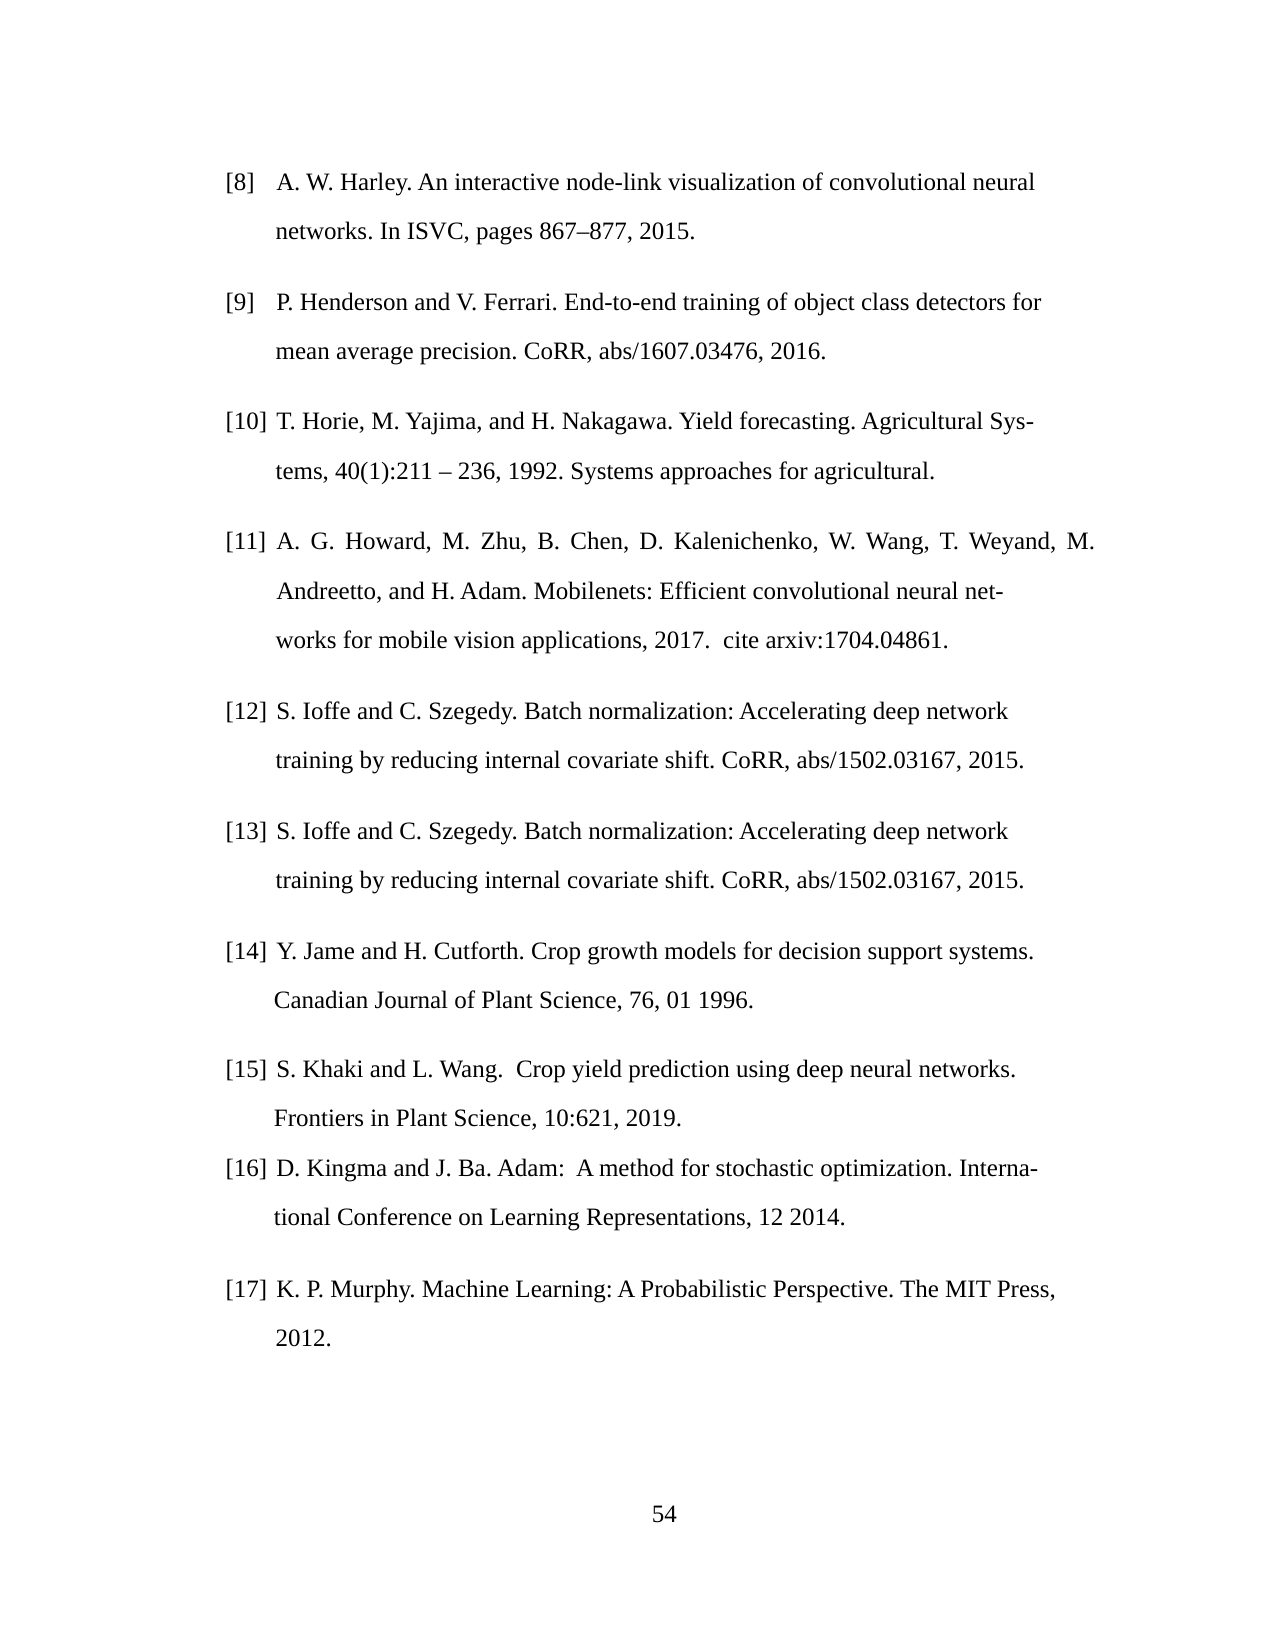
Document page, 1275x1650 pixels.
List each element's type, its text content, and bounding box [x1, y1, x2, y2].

list P. Henderson and V. Ferrari. End-to-end training of object class detectors for [225, 287, 1097, 316]
list S. Khaki and L. Wang. Crop yield prediction using deep neural networks. [225, 1054, 1097, 1083]
text tems, 40(1):211 – 236, 1992. Systems approaches for agricultural. [275, 456, 1097, 485]
list T. Horie, M. Yajima, and H. Nakagawa. Yield forecasting. Agricultural Sys- [225, 406, 1097, 435]
text 2012. [275, 1323, 1097, 1352]
text training by reducing internal covariate shift. CoRR, abs/1502.03167, 2015. [275, 865, 1097, 894]
text mean average precision. CoRR, abs/1607.03476, 2016. [275, 336, 1097, 365]
text training by reducing internal covariate shift. CoRR, abs/1502.03167, 2015. [275, 746, 1097, 774]
text networks. In ISVC, pages 867–877, 2015. [275, 216, 1097, 245]
list D. Kingma and J. Ba. Adam: A method for stochastic optimization. Interna- [225, 1153, 1097, 1181]
list Y. Jame and H. Cutforth. Crop growth models for decision support systems. [225, 936, 1097, 964]
list S. Ioffe and C. Szegedy. Batch normalization: Accelerating deep network [225, 816, 1097, 845]
text Canadian Journal of Plant Science, 76, 01 1996. [274, 985, 1104, 1014]
list K. P. Murphy. Machine Learning: A Probabilistic Perspective. The MIT Press, [225, 1274, 1097, 1303]
text Frontiers in Plant Science, 10:621, 2019. [274, 1103, 1104, 1132]
list A. W. Harley. An interactive node-link visualization of convolutional neural [225, 167, 1097, 196]
text works for mobile vision applications, 2017. cite arxiv:1704.04861. [275, 626, 1097, 654]
list S. Ioffe and C. Szegedy. Batch normalization: Accelerating deep network [225, 696, 1097, 724]
list A. G. Howard, M. Zhu, B. Chen, D. Kalenichenko, W. Wang, T. Weyand, M. Andreetto, and H. Adam. Mobilenets: Efficient convolutional neural net- [225, 526, 1097, 604]
text tional Conference on Learning Representations, 12 2014. [274, 1202, 1104, 1231]
